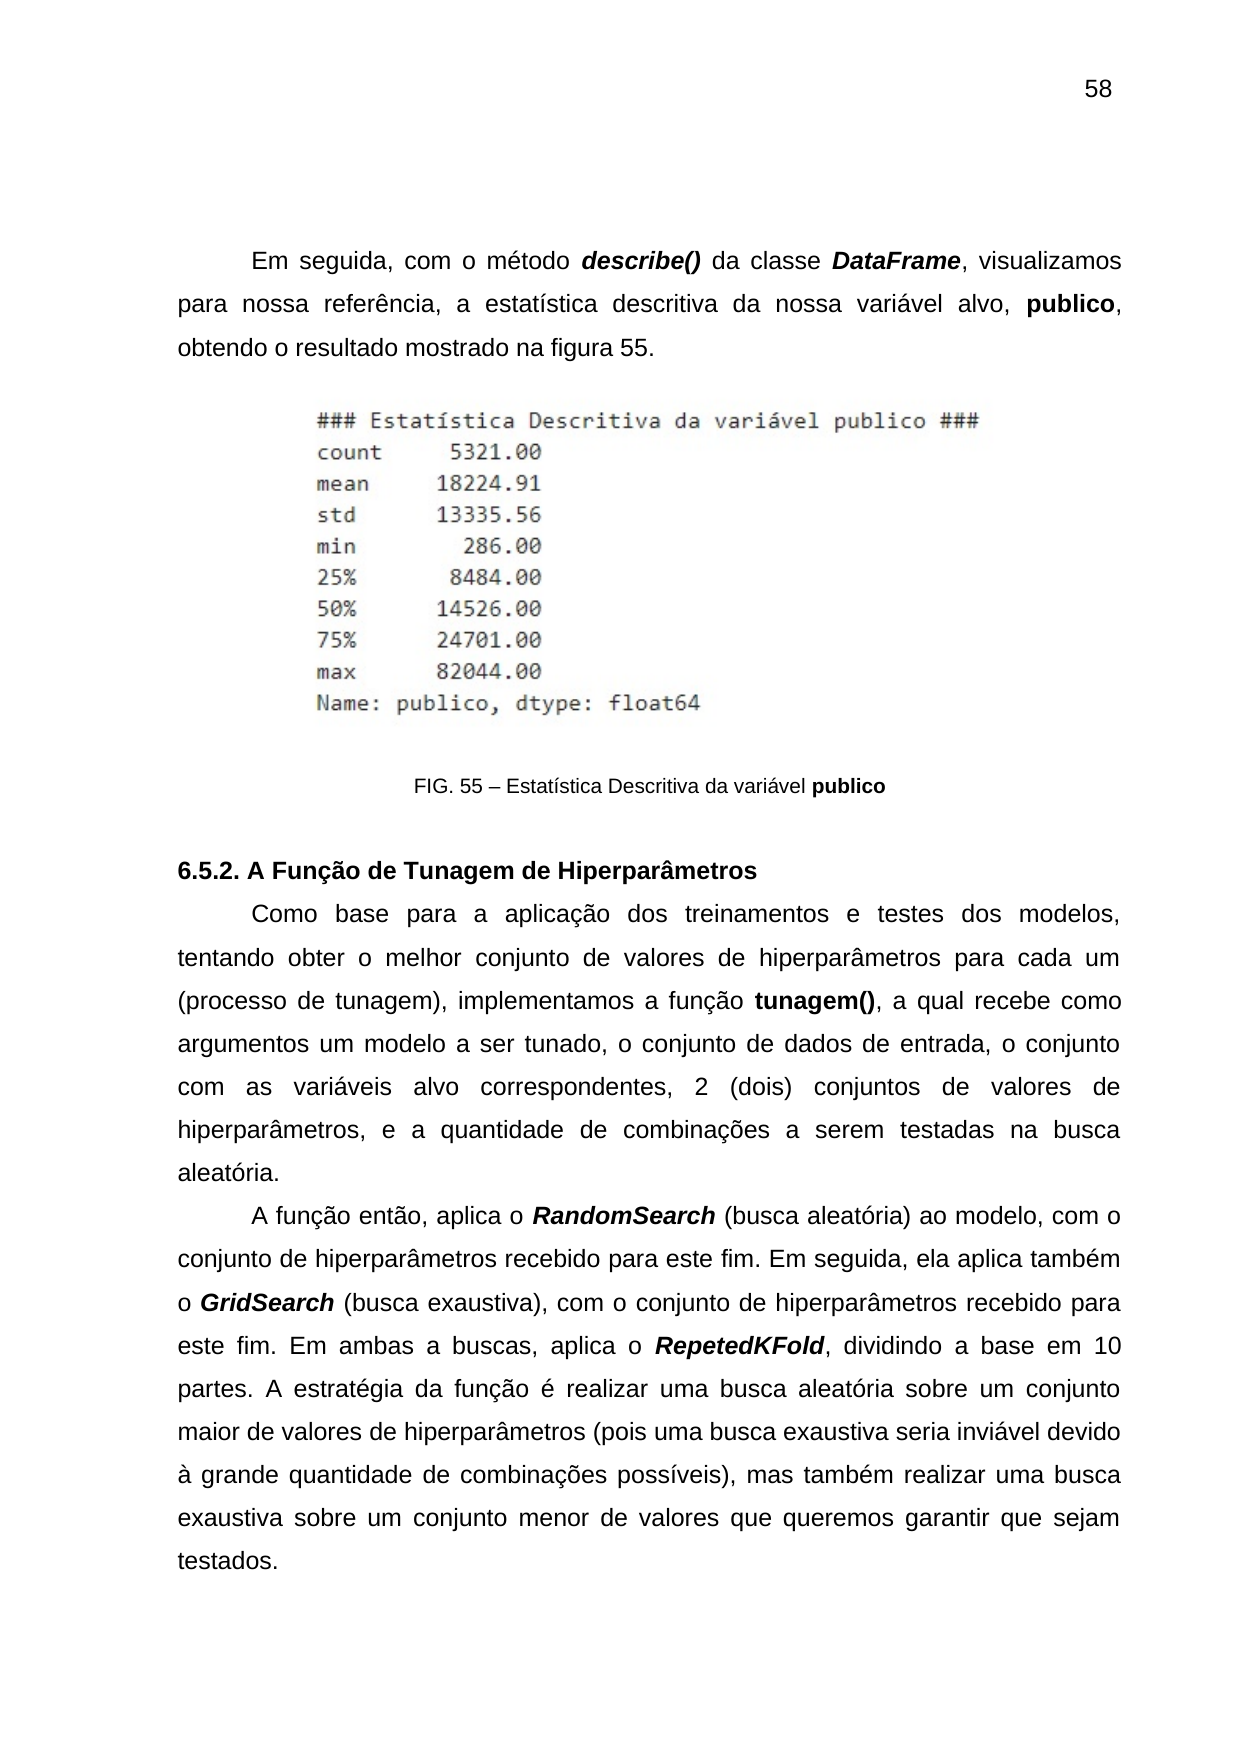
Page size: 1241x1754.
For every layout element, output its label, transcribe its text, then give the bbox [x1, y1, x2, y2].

text Como base para a aplicação dos treinamentos e testes dos modelos, tentando obter o melhor conjunto de valores de hiperparâmetros para cada um (processo de tunagem), implementamos a função tunagem(), a qual recebe como argumentos um modelo a ser tunado, o conjunto de dados de entrada, o conjunto com as variáveis alvo correspondentes, 2 (dois) conjuntos de valores de hiperparâmetros, e a quantidade de combinações a serem testadas na busca aleatória. [177, 899, 1122, 1187]
picture [266, 375, 1033, 756]
text Em seguida, com o método describe() da classe DataFrame, visualizamos para nossa referência, a estatística descritiva da nossa variável alvo, publico, obtendo o resultado mostrado na figura 55. [177, 246, 1122, 361]
text A função então, aplica o RandomSearch (busca aleatória) ao modelo, com o conjunto de hiperparâmetros recebido para este fim. Em seguida, ela aplica também o GridSearch (busca exaustiva), com o conjunto de hiperparâmetros recebido para este fim. Em ambas a buscas, aplica o RepetedKFold, dividindo a base em 10 partes. A estratégia da função é realizar uma busca aleatória sobre um conjunto maior de valores de hiperparâmetros (pois uma busca exaustiva seria inviável devido à grande quantidade de combinações possíveis), mas também realizar uma busca exaustiva sobre um conjunto menor de valores que queremos garantir que sejam testados. [177, 1201, 1122, 1575]
text FIG. 55 – Estatística Descritiva da variável publico [177, 770, 1122, 799]
subtitle 6.5.2. A Função de Tunagem de Hiperparâmetros [177, 856, 1122, 885]
